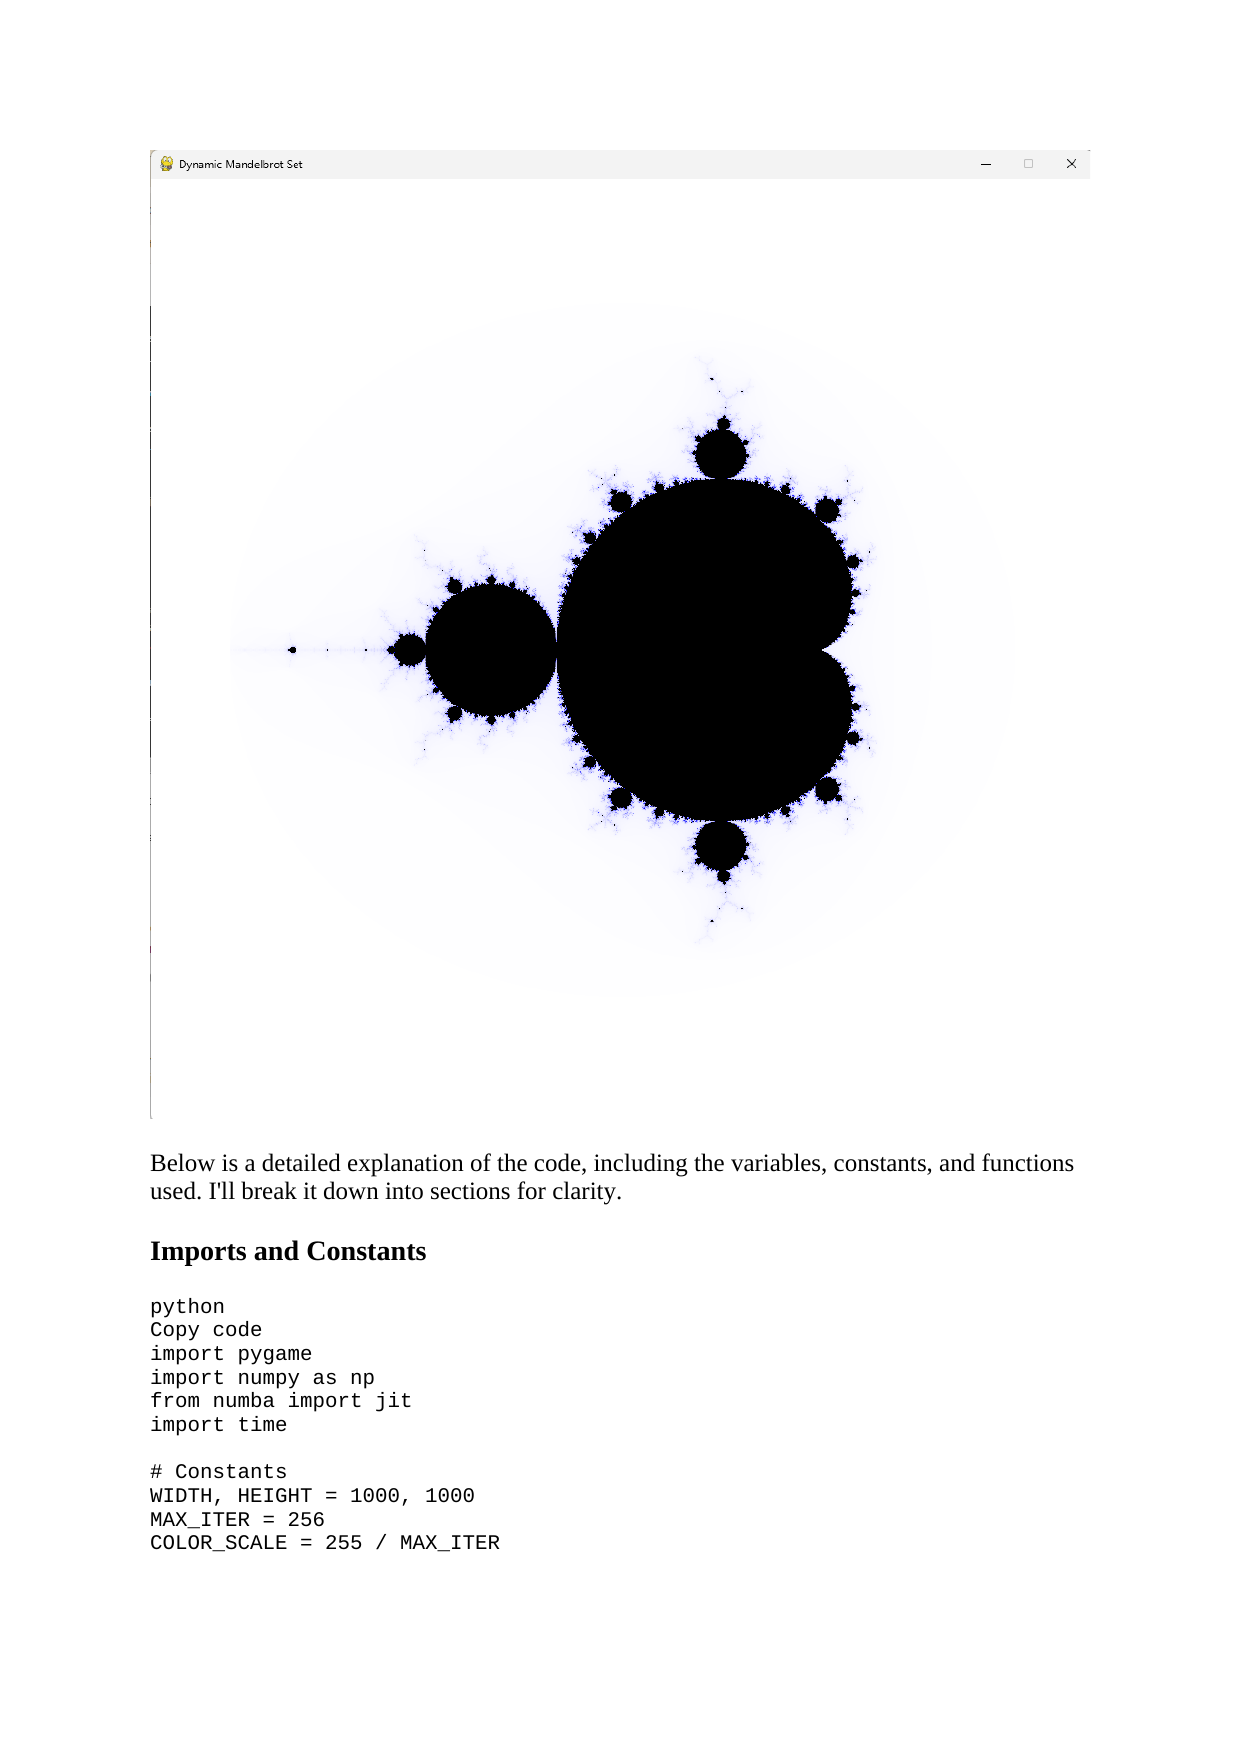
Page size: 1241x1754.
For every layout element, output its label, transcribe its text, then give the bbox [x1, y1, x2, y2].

text python [150, 1296, 1090, 1319]
text Below is a detailed explanation of the code, including the variables, constants, and functions used. I'll break it down into sections for clarity. [150, 1148, 1090, 1205]
text Imports and Constants [150, 1234, 1090, 1267]
text Copy code [150, 1319, 1090, 1343]
text from numba import jit [150, 1390, 1090, 1414]
text import time [150, 1414, 1090, 1438]
text import pygame [150, 1343, 1090, 1367]
text COLOR_SCALE = 255 / MAX_ITER [150, 1532, 1090, 1556]
text MAX_ITER = 256 [150, 1509, 1090, 1532]
picture [150, 150, 1091, 1119]
text WIDTH, HEIGHT = 1000, 1000 [150, 1485, 1090, 1509]
text # Constants [150, 1461, 1090, 1485]
text import numpy as np [150, 1367, 1090, 1390]
